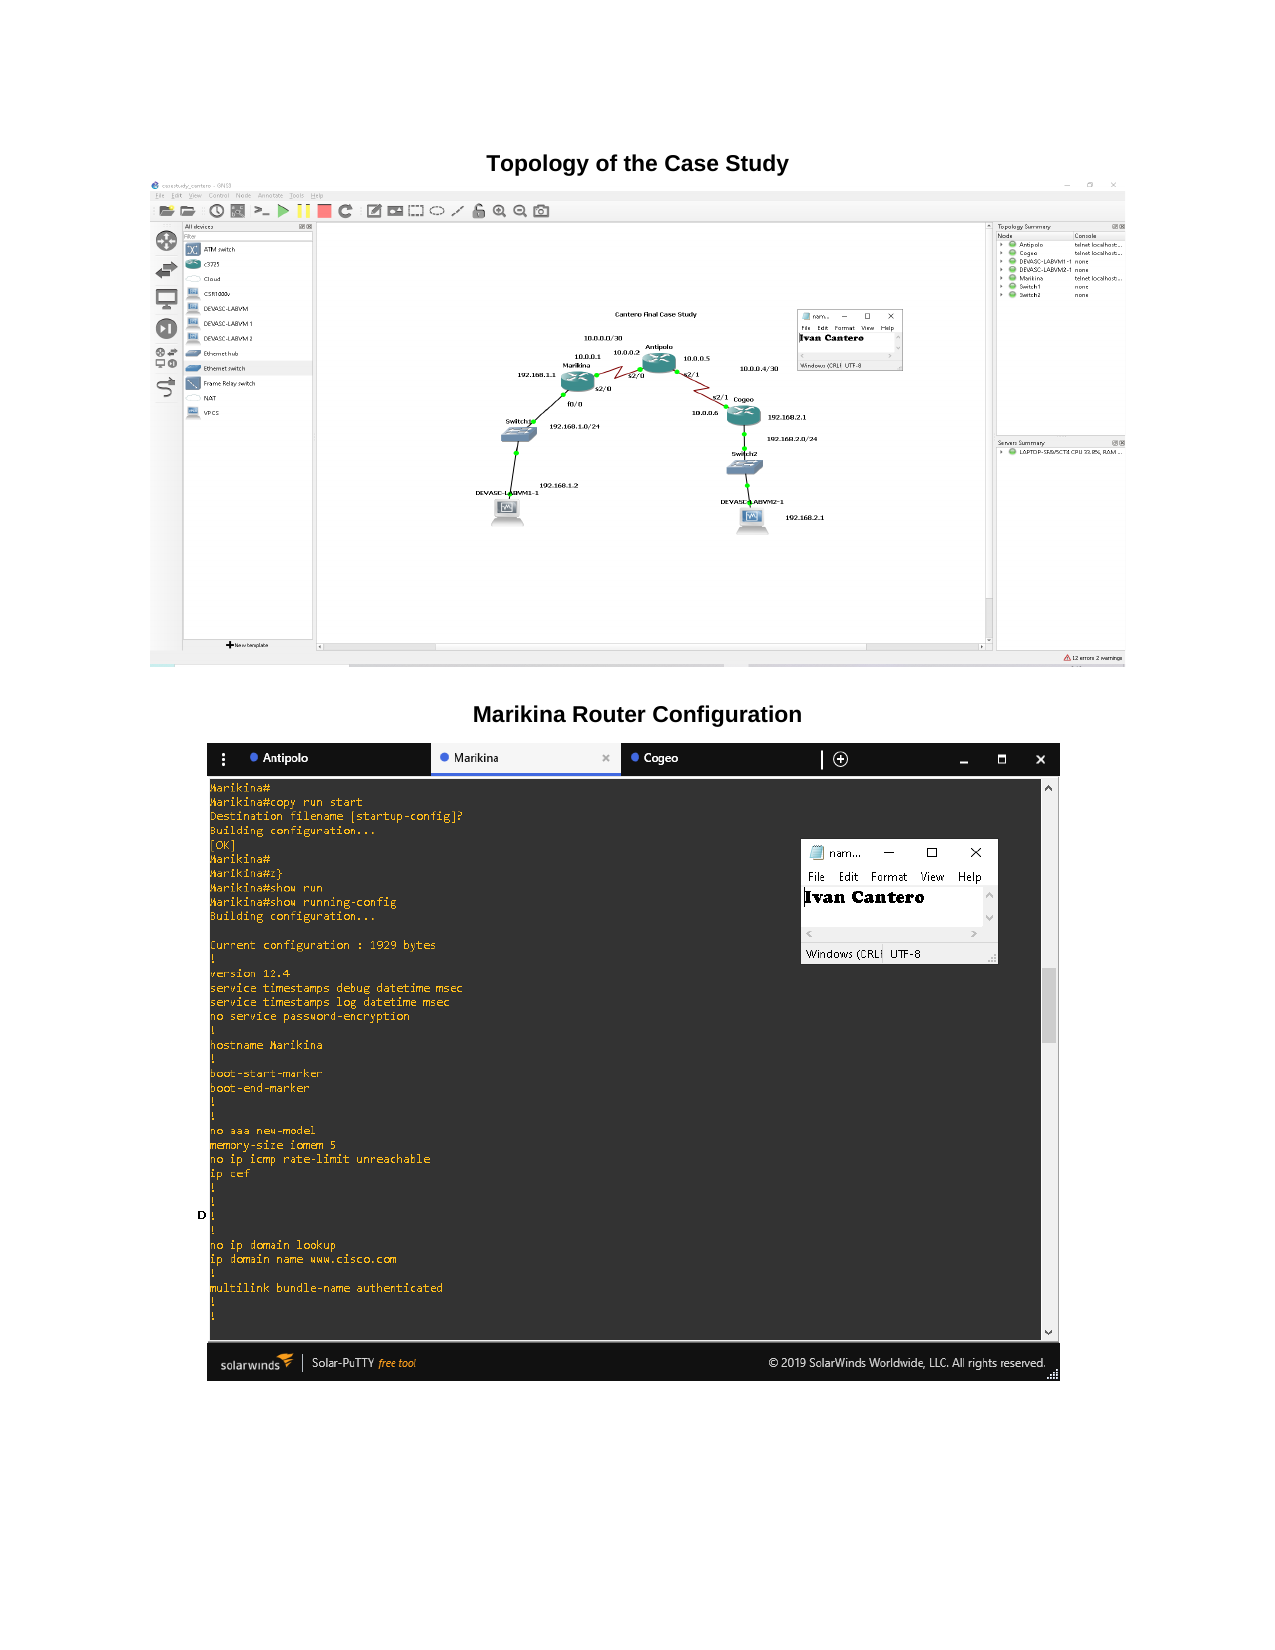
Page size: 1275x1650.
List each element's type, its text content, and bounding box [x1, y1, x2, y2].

text Topology of the Case Study [150, 150, 1125, 176]
picture [150, 180, 1125, 667]
text Marikina Router Configuration [150, 701, 1125, 727]
picture [191, 731, 1084, 1414]
